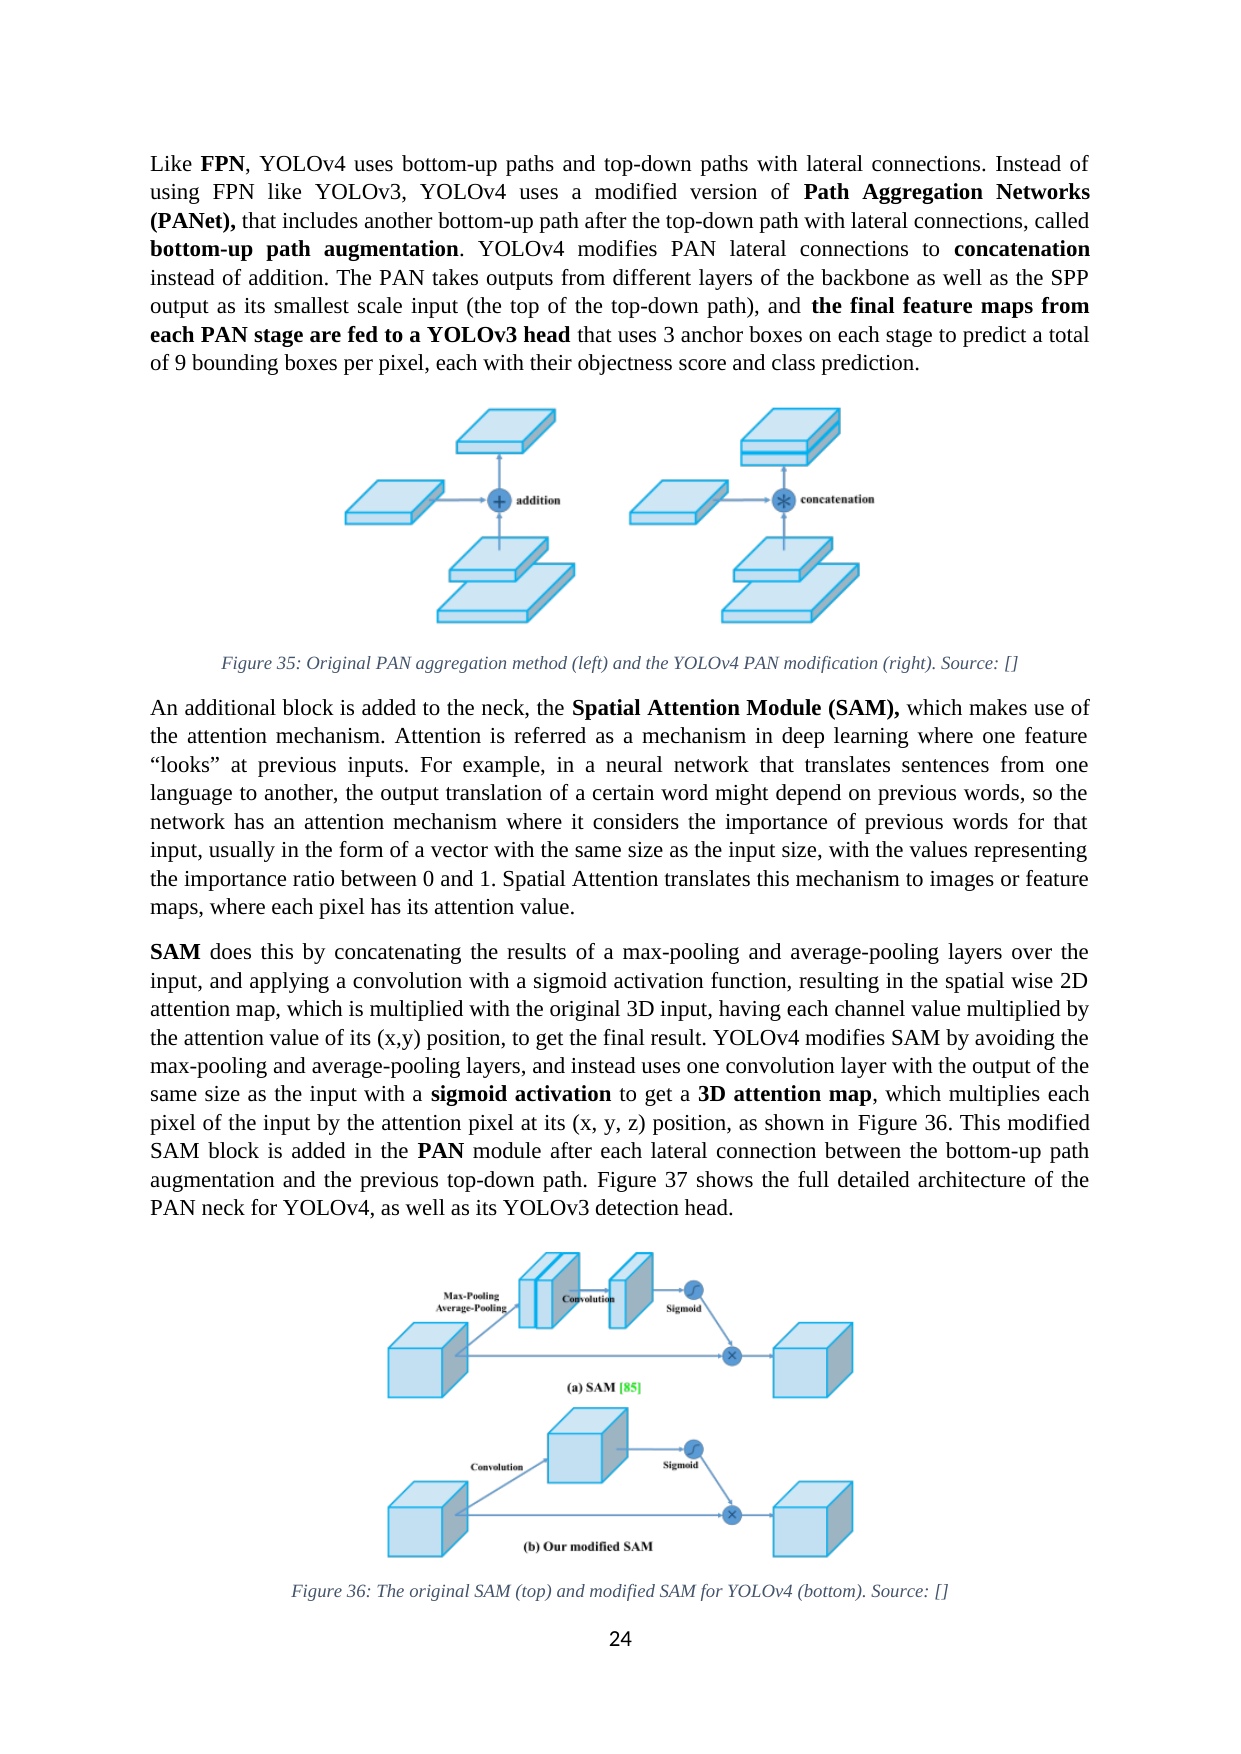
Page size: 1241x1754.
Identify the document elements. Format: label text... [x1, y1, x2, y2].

text Figure 35: Original PAN aggregation method (left) and the YOLOv4 PAN modification (right). Source: [] [150, 652, 1090, 673]
text Like FPN, YOLOv4 uses bottom-up paths and top-down paths with lateral connections. Instead of using FPN like YOLOv3, YOLOv4 uses a modified version of Path Aggregation Networks (PANet), that includes another bottom-up path after the top-down path with lateral connections, called bottom-up path augmentation. YOLOv4 modifies PAN lateral connections to concatenation instead of addition. The PAN takes outputs from different layers of the backbone as well as the SPP output as its smallest scale input (the top of the top-down path), and the final feature maps from each PAN stage are fed to a YOLOv3 head that uses 3 anchor boxes on each stage to predict a total of 9 bounding boxes per pixel, each with their objectness score and class prediction. [150, 150, 1090, 375]
picture [336, 394, 904, 633]
picture [380, 1239, 861, 1562]
text An additional block is added to the neck, the Spatial Attention Module (SAM), which makes use of the attention mechanism. Attention is referred as a mechanism in deep learning where one feature “looks” at previous inputs. For example, in a neural network that translates sentences from one language to another, the output translation of a certain word might depend on previous words, so the network has an attention mechanism where it considers the importance of previous words for that input, usually in the form of a vector with the same size as the input size, with the values representing the importance ratio between 0 and 1. Spatial Attention translates this mechanism to images or feature maps, where each pixel has its attention value. [150, 694, 1090, 919]
text SAM does this by concatenating the results of a max-pooling and average-pooling layers over the input, and applying a convolution with a sigmoid activation function, resulting in the spatial wise 2D attention map, which is multiplied with the original 3D input, having each channel value multiplied by the attention value of its (x,y) position, to get the final result. YOLOv4 modifies SAM by avoiding the max-pooling and average-pooling layers, and instead uses one convolution layer with the output of the same size as the input with a sigmoid activation to get a 3D attention map, which multiplies each pixel of the input by the attention pixel at its (x, y, z) position, as shown in Figure 36. This modified SAM block is added in the PAN module after each lateral connection between the bottom-up path augmentation and the previous top-down path. Figure 37 shows the full detailed architecture of the PAN neck for YOLOv4, as well as its YOLOv3 detection head. [150, 938, 1090, 1221]
text Figure 36: The original SAM (top) and modified SAM for YOLOv4 (bottom). Source: [] [150, 1580, 1090, 1602]
